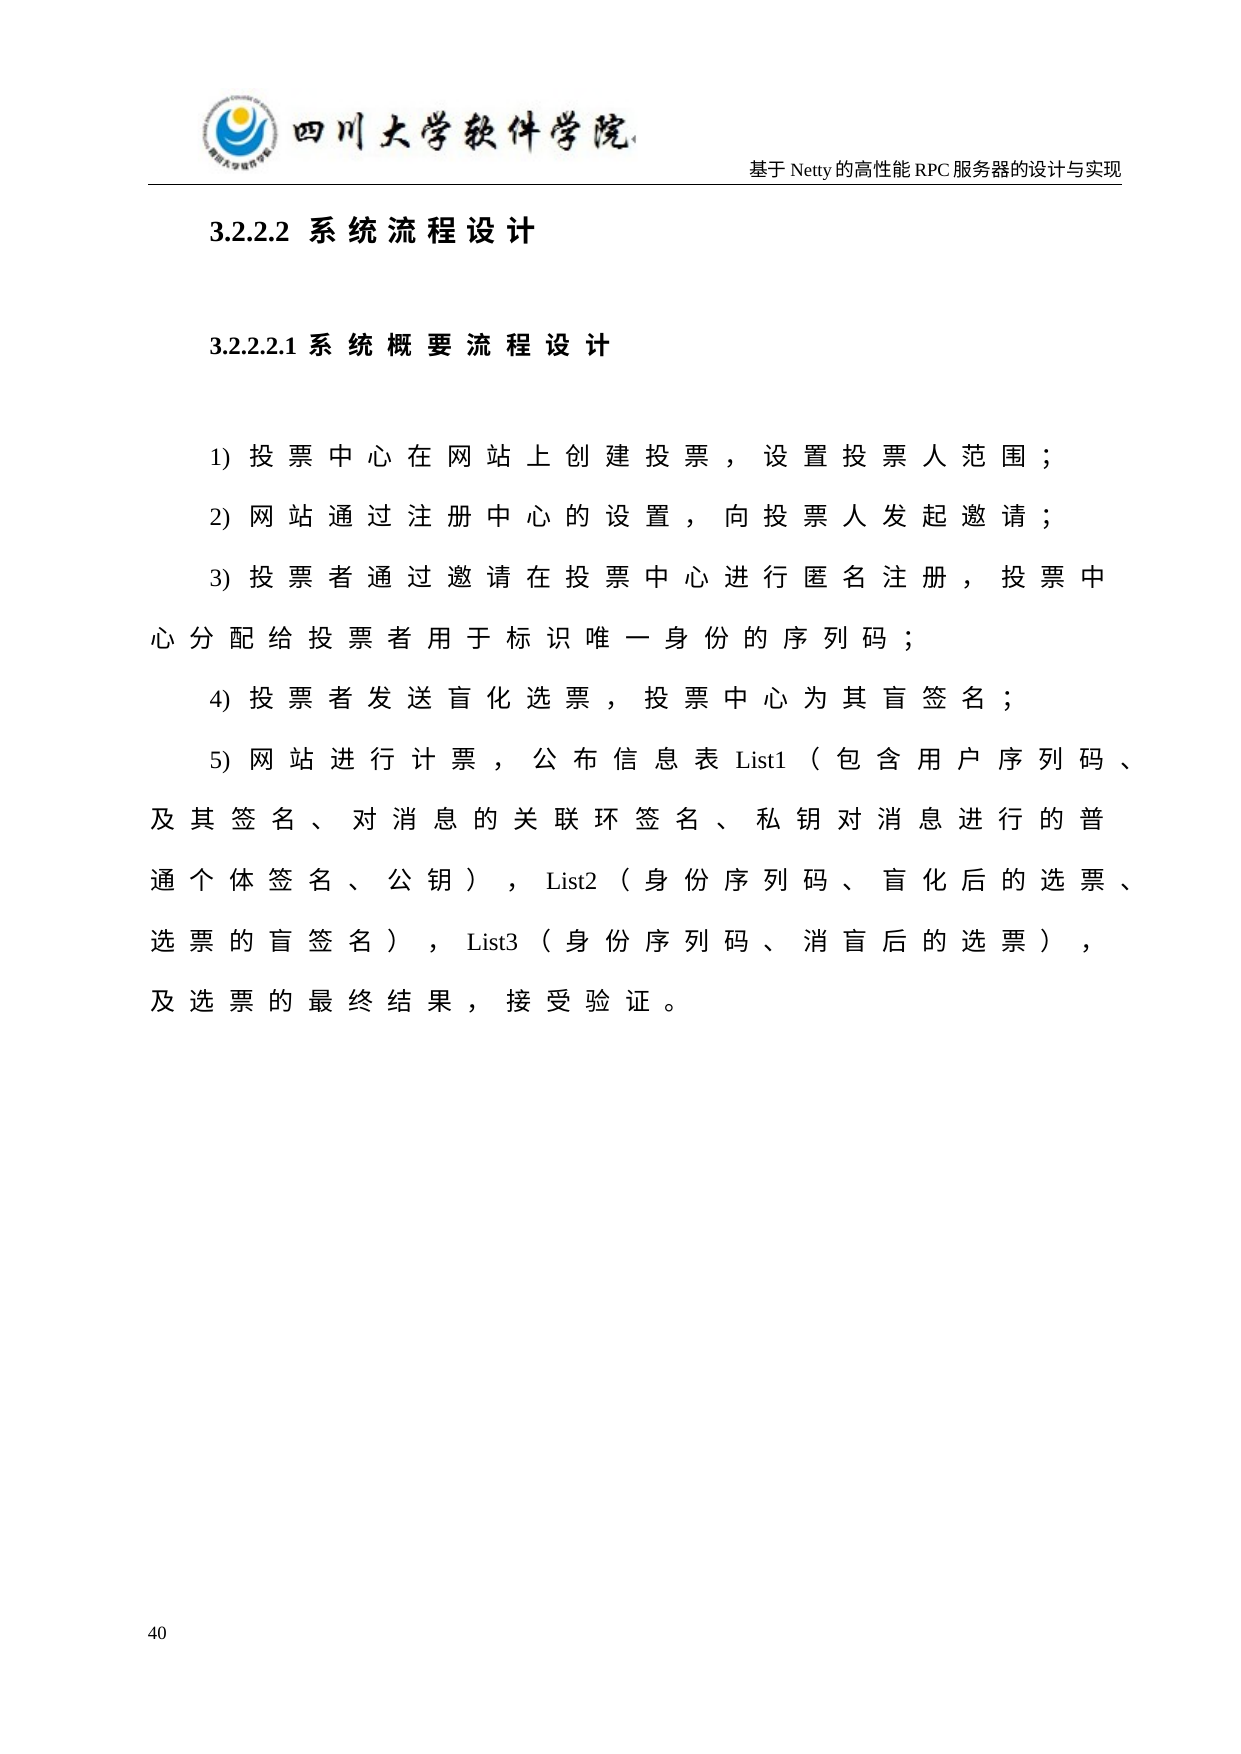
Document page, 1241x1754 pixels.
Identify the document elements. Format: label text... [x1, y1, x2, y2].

list 网站进行计票，公布信息表List1（包含用户序列码、及其签名、对消息的关联环签名、私钥对消息进行的普通个体签名、公钥），List2（身份序列码、盲化后的选票、选票的盲签名），List3（身份序列码、消盲后的选票），及选票的最终结果，接受验证。 [150, 727, 1120, 1030]
subtitle 3.2.2.2.1 系统概要流程设计 [150, 313, 1120, 374]
list 投票中心在网站上创建投票，设置投票人范围； [150, 424, 1120, 485]
list 网站通过注册中心的设置，向投票人发起邀请； [150, 485, 1120, 545]
subtitle 3.2.2.2 系统流程设计 [150, 198, 1120, 259]
list 投票者发送盲化选票，投票中心为其盲签名； [150, 667, 1120, 727]
picture [197, 88, 639, 177]
list 投票者通过邀请在投票中心进行匿名注册，投票中心分配给投票者用于标识唯一身份的序列码； [150, 545, 1120, 667]
